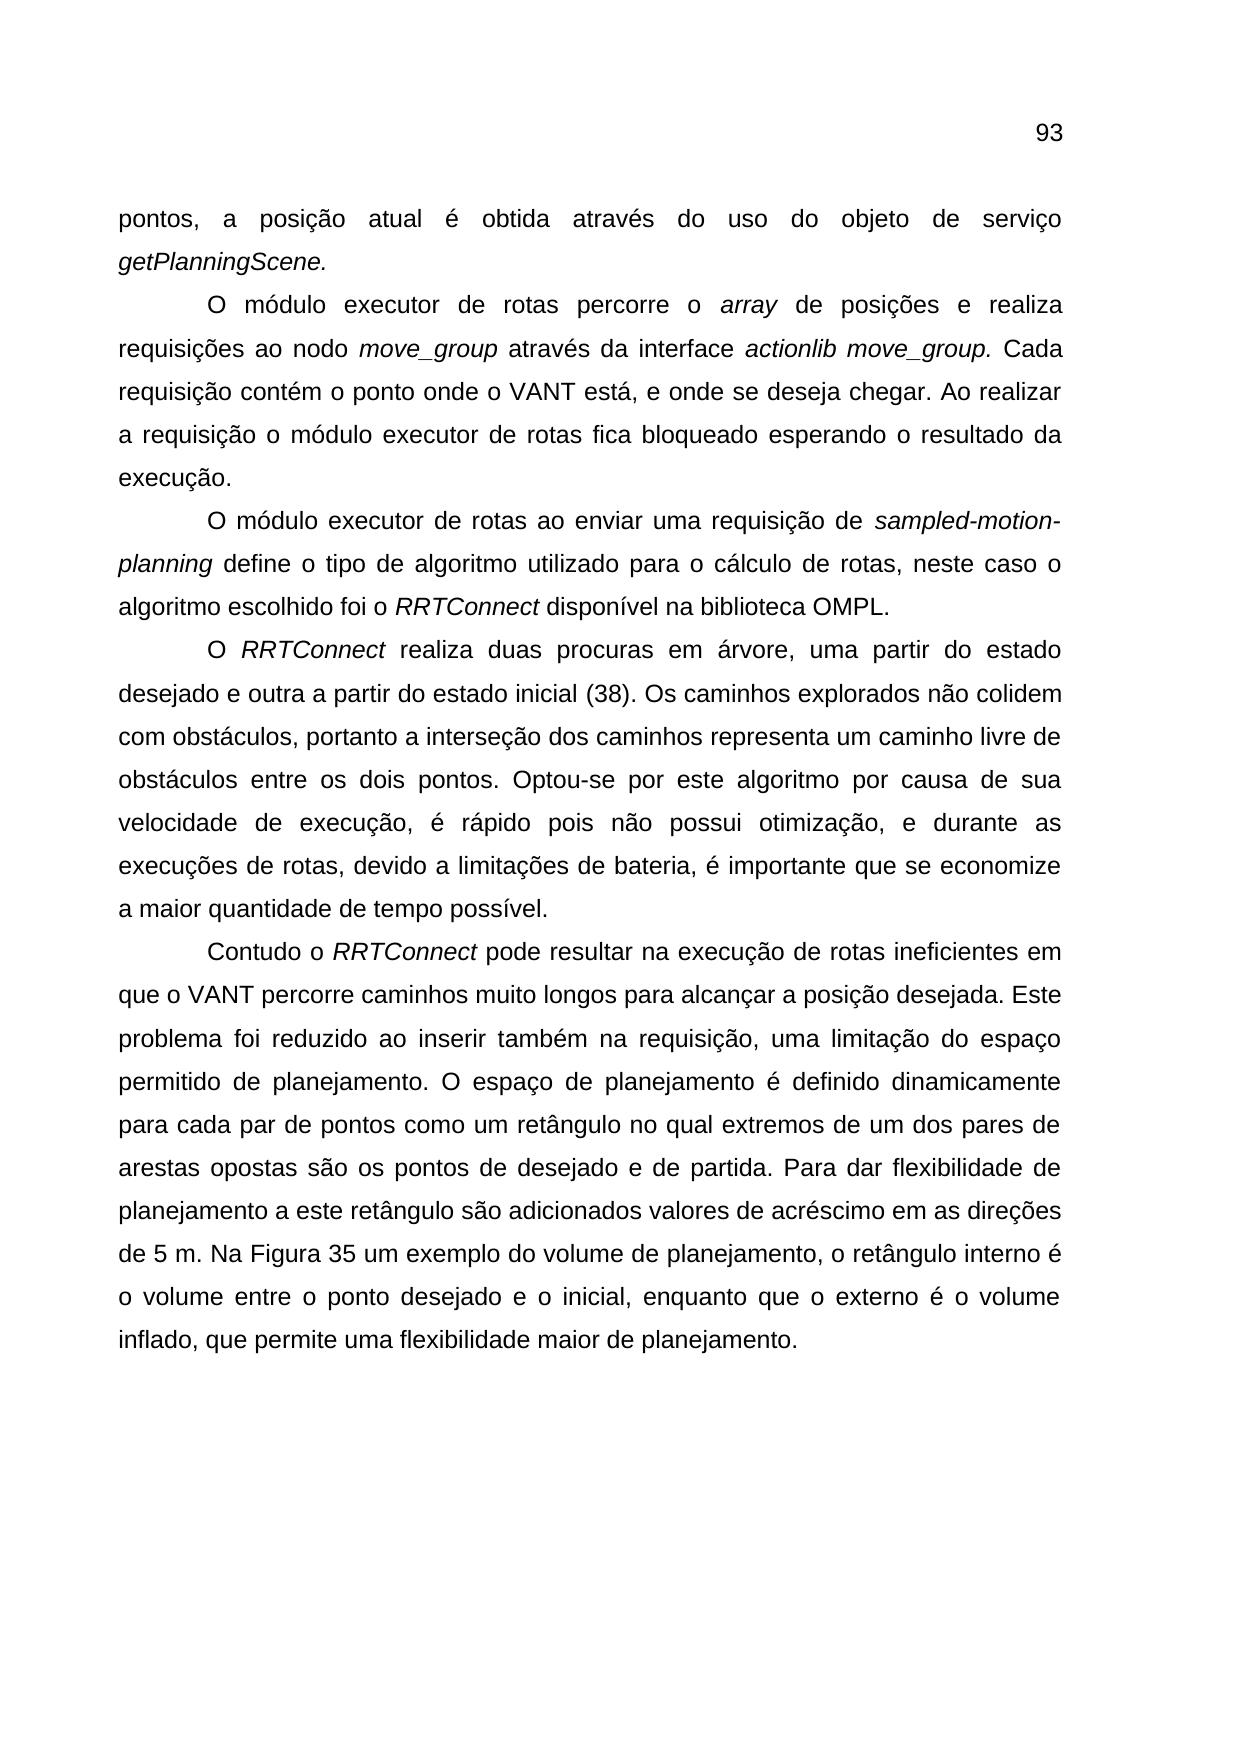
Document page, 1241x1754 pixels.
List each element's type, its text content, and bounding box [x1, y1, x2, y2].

text Contudo o RRTConnect pode resultar na execução de rotas ineficientes em que o VANT percorre caminhos muito longos para alcançar a posição desejada. Este problema foi reduzido ao inserir também na requisição, uma limitação do espaço permitido de planejamento. O espaço de planejamento é definido dinamicamente para cada par de pontos como um retângulo no qual extremos de um dos pares de arestas opostas são os pontos de desejado e de partida. Para dar flexibilidade de planejamento a este retângulo são adicionados valores de acréscimo em as direções de 5 m. Na Figura 35 um exemplo do volume de planejamento, o retângulo interno é o volume entre o ponto desejado e o inicial, enquanto que o externo é o volume inflado, que permite uma flexibilidade maior de planejamento. [118, 937, 1063, 1354]
text O módulo executor de rotas ao enviar uma requisição de sampled-motion-planning define o tipo de algoritmo utilizado para o cálculo de rotas, neste caso o algoritmo escolhido foi o RRTConnect disponível na biblioteca OMPL. [118, 506, 1063, 621]
text O RRTConnect realiza duas procuras em árvore, uma partir do estado desejado e outra a partir do estado inicial. Os caminhos explorados não colidem com obstáculos, portanto a interseção dos caminhos representa um caminho livre de obstáculos entre os dois pontos. Optou-se por este algoritmo por causa de sua velocidade de execução, é rápido pois não possui otimização, e durante as execuções de rotas, devido a limitações de bateria, é importante que se economize a maior quantidade de tempo possível. [118, 636, 1063, 923]
text O módulo executor de rotas percorre o array de posições e realiza requisições ao nodo move_group através da interface actionlib move_group. Cada requisição contém o ponto onde o VANT está, e onde se deseja chegar. Ao realizar a requisição o módulo executor de rotas fica bloqueado esperando o resultado da execução. [118, 291, 1063, 492]
